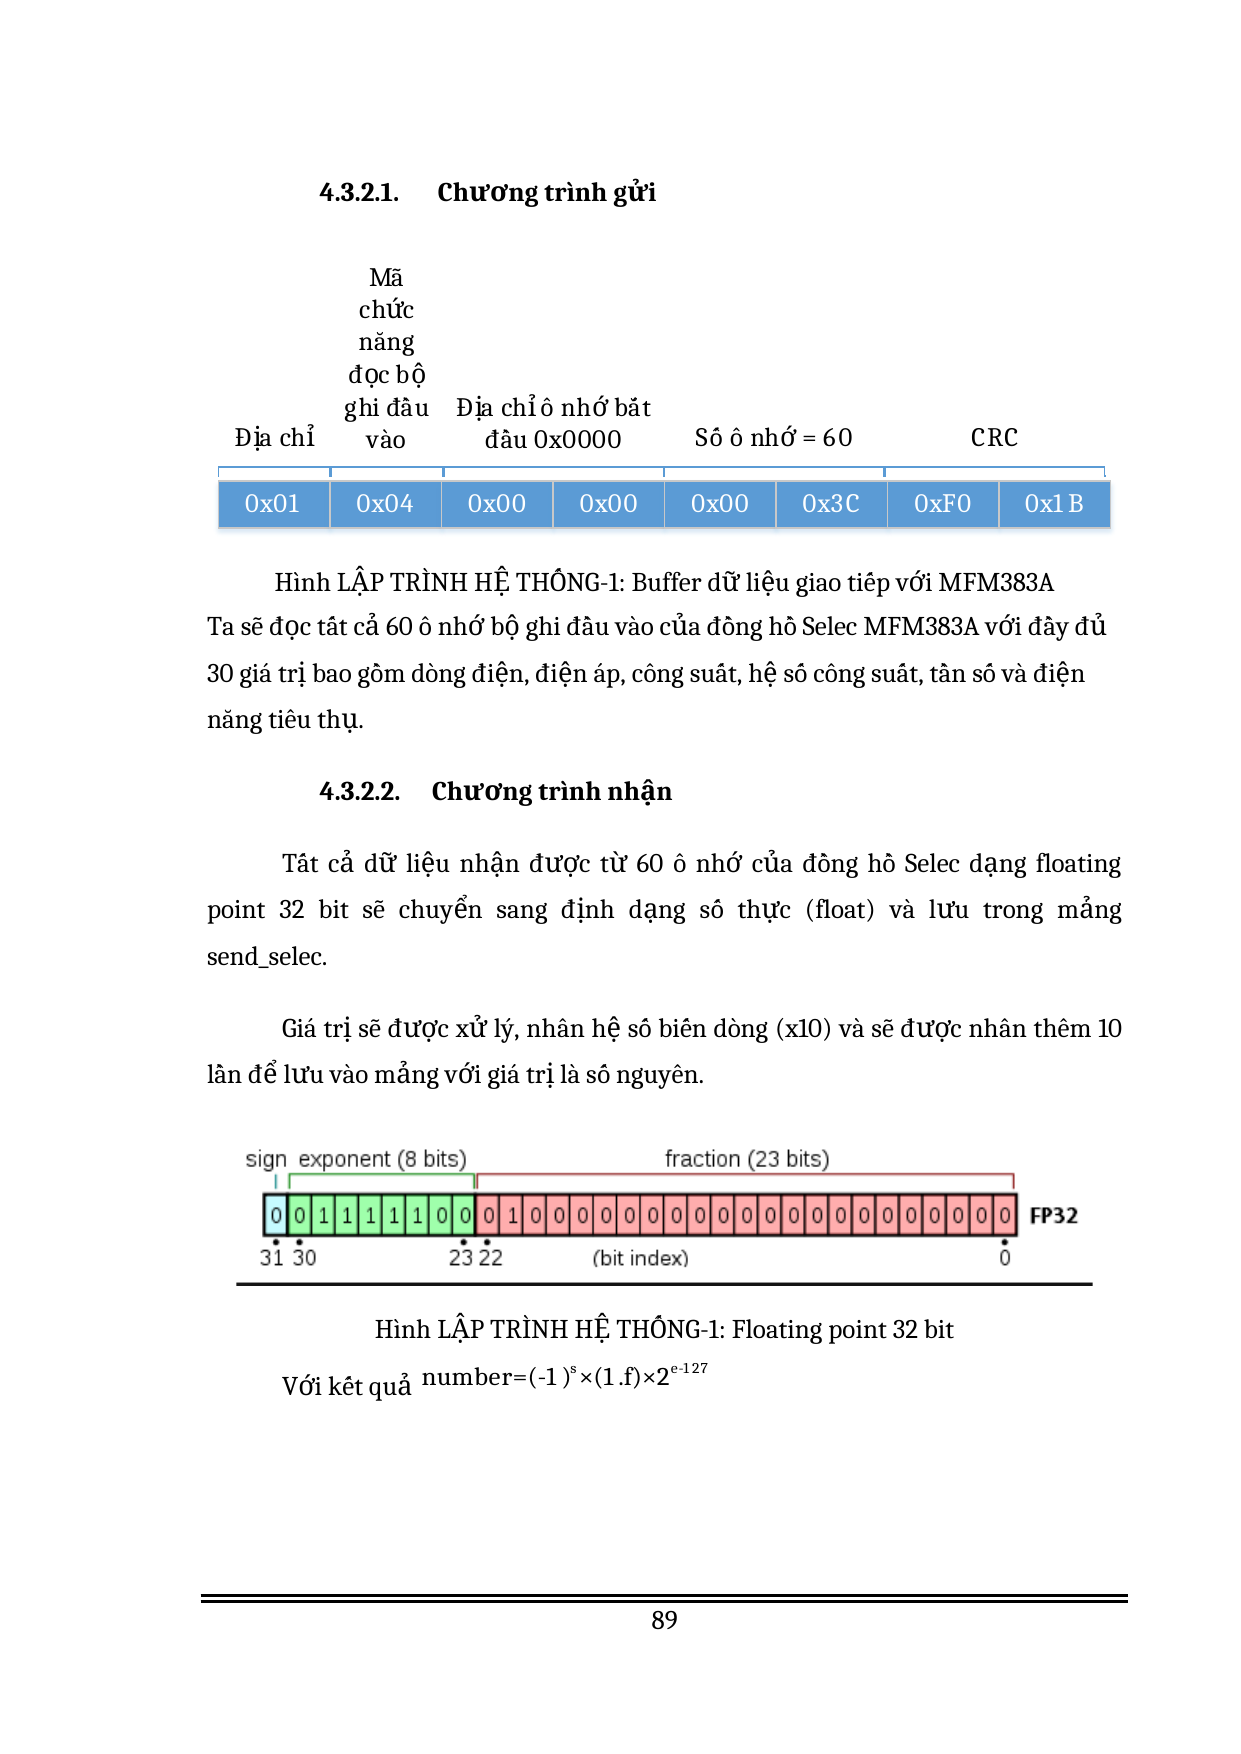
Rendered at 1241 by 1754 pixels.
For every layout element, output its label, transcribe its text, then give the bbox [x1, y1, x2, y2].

text Tất cả dữ liệu nhận được từ 60 ô nhớ của đồng hồ Selec dạng floating point 32 bit sẽ chuyển sang định dạng số thực (float) và lưu trong mảng send_selec. [207, 848, 1122, 972]
text Hình LẬP TRÌNH HỆ THỐNG-69: Floating point 32 bit [207, 1314, 1122, 1345]
text Hình LẬP TRÌNH HỆ THỐNG-68: Buffer dữ liệu giao tiếp với MFM383A [207, 567, 1122, 599]
text Giá trị sẽ được xử lý, nhân hệ số biến dòng (x10) và sẽ được nhân thêm 10 lần để lưu vào mảng với giá trị là số nguyên. [207, 1013, 1122, 1091]
subtitle Chương trình nhận [319, 776, 1122, 807]
text Ta sẽ đọc tất cả 60 ô nhớ bộ ghi đầu vào của đồng hồ Selec MFM383A với đầy đủ 30 giá trị bao gồm dòng điện, điện áp, công suất, hệ số công suất, tần số và điện năng tiêu thụ. [207, 611, 1122, 736]
text Với kết quả [207, 1357, 1122, 1402]
picture [236, 1131, 1093, 1286]
subtitle Chương trình gửi [319, 177, 1122, 208]
